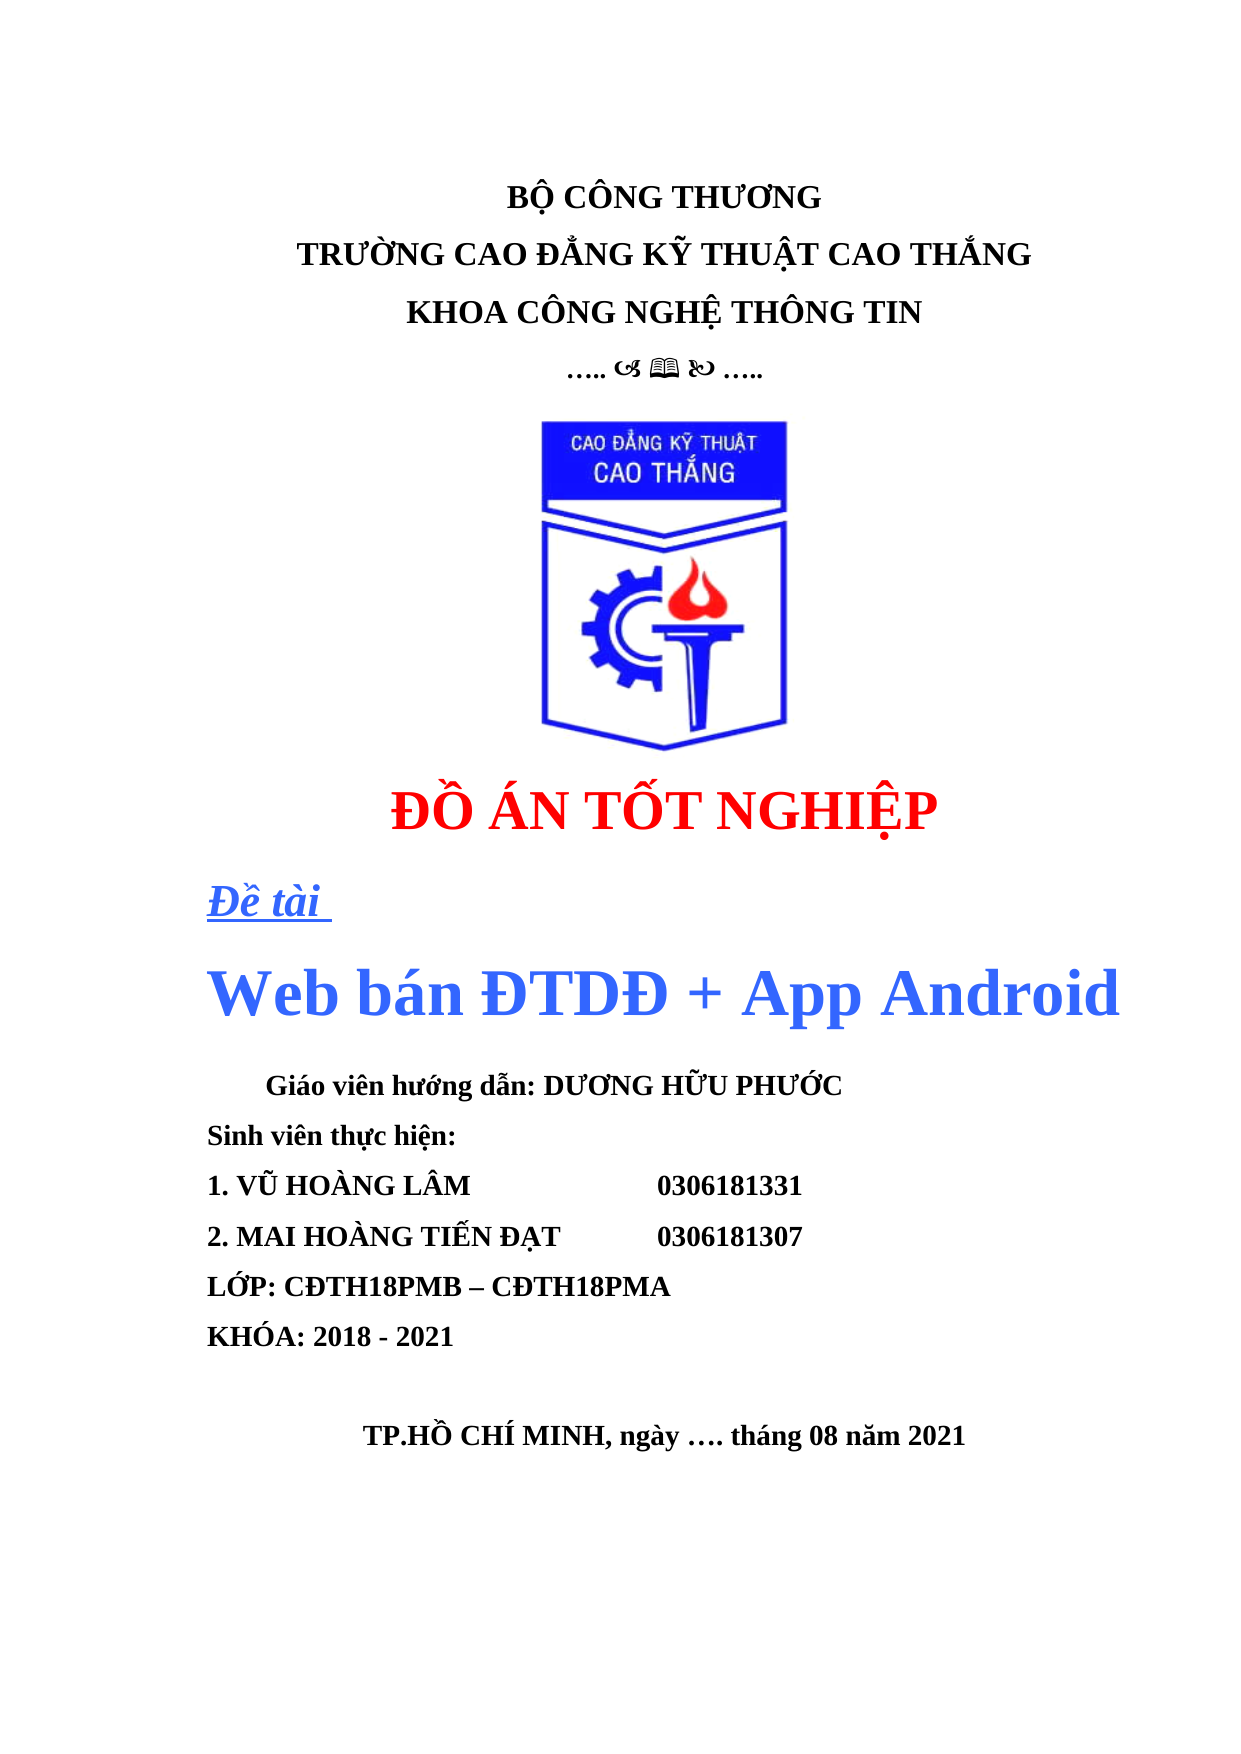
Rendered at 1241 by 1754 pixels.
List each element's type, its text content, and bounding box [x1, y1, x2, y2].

text Web bán ĐTDĐ + App Android [207, 953, 1122, 1029]
text 1. VŨ HOÀNG LÂM 0306181331 [207, 1168, 1122, 1202]
text 2. MAI HOÀNG TIẾN ĐẠT 0306181307 [207, 1219, 1122, 1252]
text Đề tài [207, 874, 1122, 926]
text ….. 🙦 🕮 🙤 ….. [207, 350, 1122, 387]
picture [521, 405, 808, 762]
text KHÓA: 2018 - 2021 [207, 1319, 1122, 1353]
text LỚP: CĐTH18PMB – CĐTH18PMA [207, 1269, 1122, 1303]
text Sinh viên thực hiện: [207, 1118, 1122, 1152]
text ĐỒ ÁN TỐT NGHIỆP [207, 777, 1122, 841]
text Giáo viên hướng dẫn: DƯƠNG HỮU PHƯỚC [207, 1068, 1122, 1101]
text KHOA CÔNG NGHỆ THÔNG TIN [207, 292, 1122, 331]
text BỘ CÔNG THƯƠNG [207, 177, 1122, 216]
text TP.HỒ CHÍ MINH, ngày …. tháng 08 năm 2021 [207, 1418, 1122, 1451]
text TRƯỜNG CAO ĐẲNG KỸ THUẬT CAO THẮNG [207, 235, 1122, 273]
